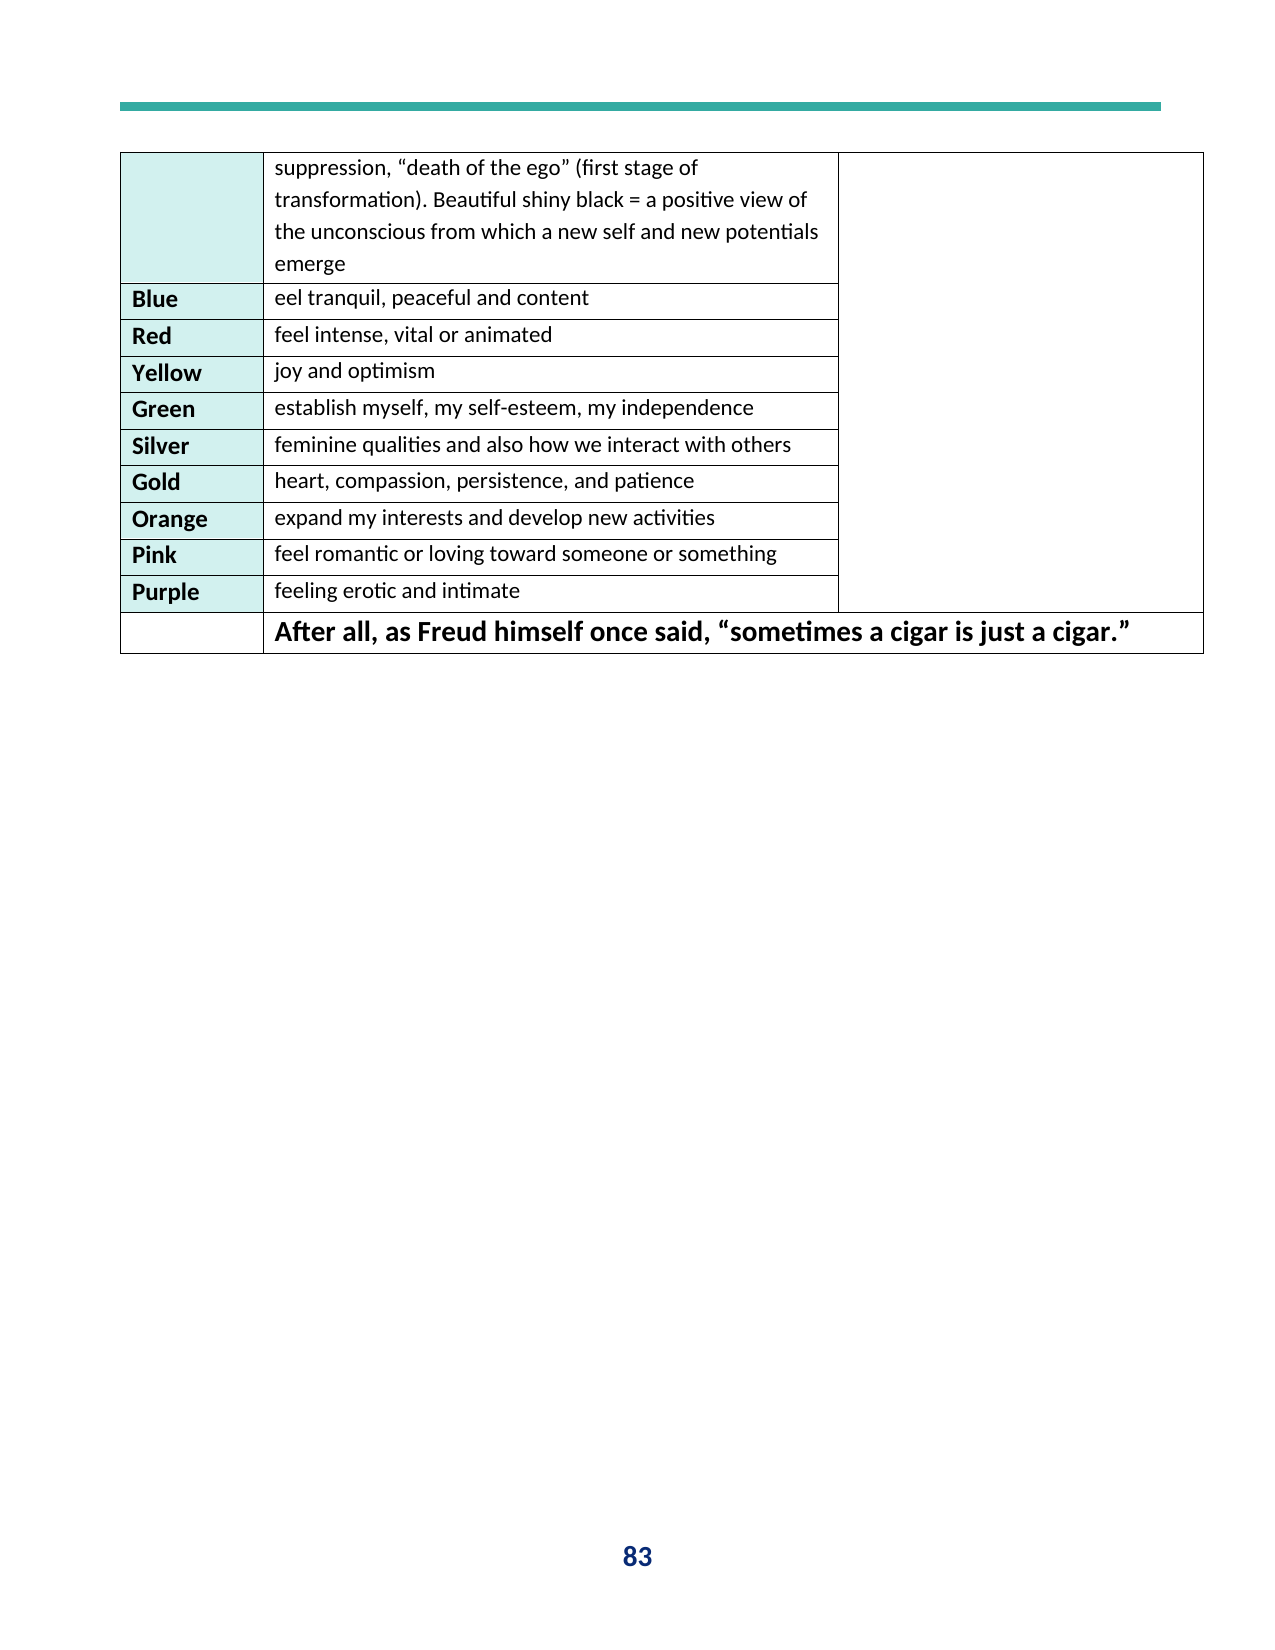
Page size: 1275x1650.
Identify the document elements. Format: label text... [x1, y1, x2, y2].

table_cell After all, as Freud himself once said, “sometimes a cigar is just a cigar.” [264, 613, 1203, 653]
table_cell feel romantic or loving toward someone or something [264, 540, 838, 575]
table_cell Black [121, 153, 263, 282]
table_cell eel tranquil, peaceful and content [264, 284, 838, 319]
table_cell Silver [121, 430, 263, 465]
table_cell feel intense, vital or animated [264, 320, 838, 356]
table_cell Red [121, 320, 263, 356]
table_cell feeling erotic and intimate [264, 576, 838, 612]
table_cell Gold [121, 466, 263, 502]
table_cell Pink [121, 540, 263, 575]
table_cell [264, 153, 838, 282]
table_cell expand my interests and develop new activities [264, 503, 838, 538]
table_cell [121, 613, 263, 653]
table_cell Blue [121, 284, 263, 319]
table_cell joy and optimism [264, 357, 838, 392]
table_cell Green [121, 393, 263, 429]
table_cell Orange [121, 503, 263, 538]
table_cell Yellow [121, 357, 263, 392]
table_cell heart, compassion, persistence, and patience [264, 466, 838, 502]
table_cell establish myself, my self-esteem, my independence [264, 393, 838, 429]
table_cell Purple [121, 576, 263, 612]
table_cell feminine qualities and also how we interact with others [264, 430, 838, 465]
